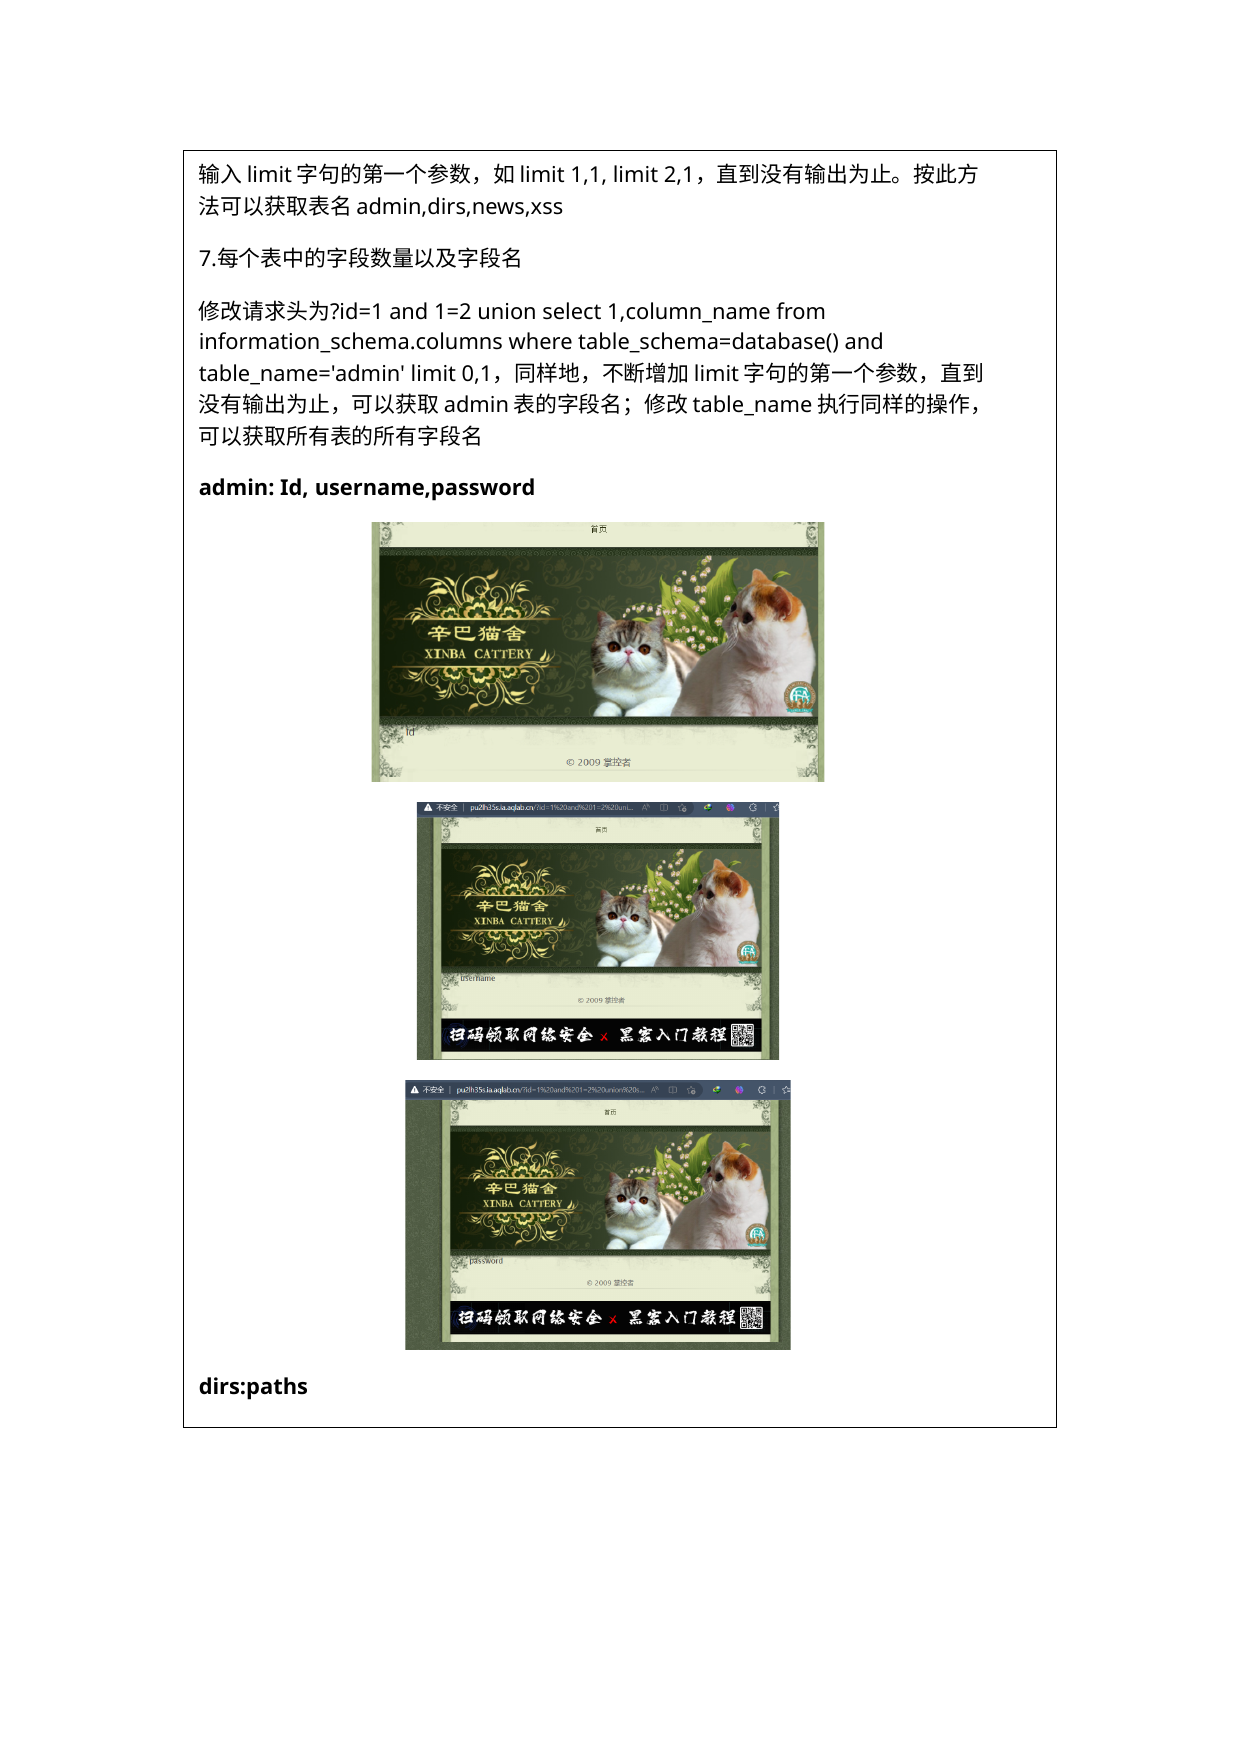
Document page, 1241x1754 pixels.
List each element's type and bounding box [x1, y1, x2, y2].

picture [405, 1080, 791, 1350]
picture [371, 522, 825, 782]
picture [416, 802, 780, 1060]
table_cell [184, 151, 1056, 1427]
